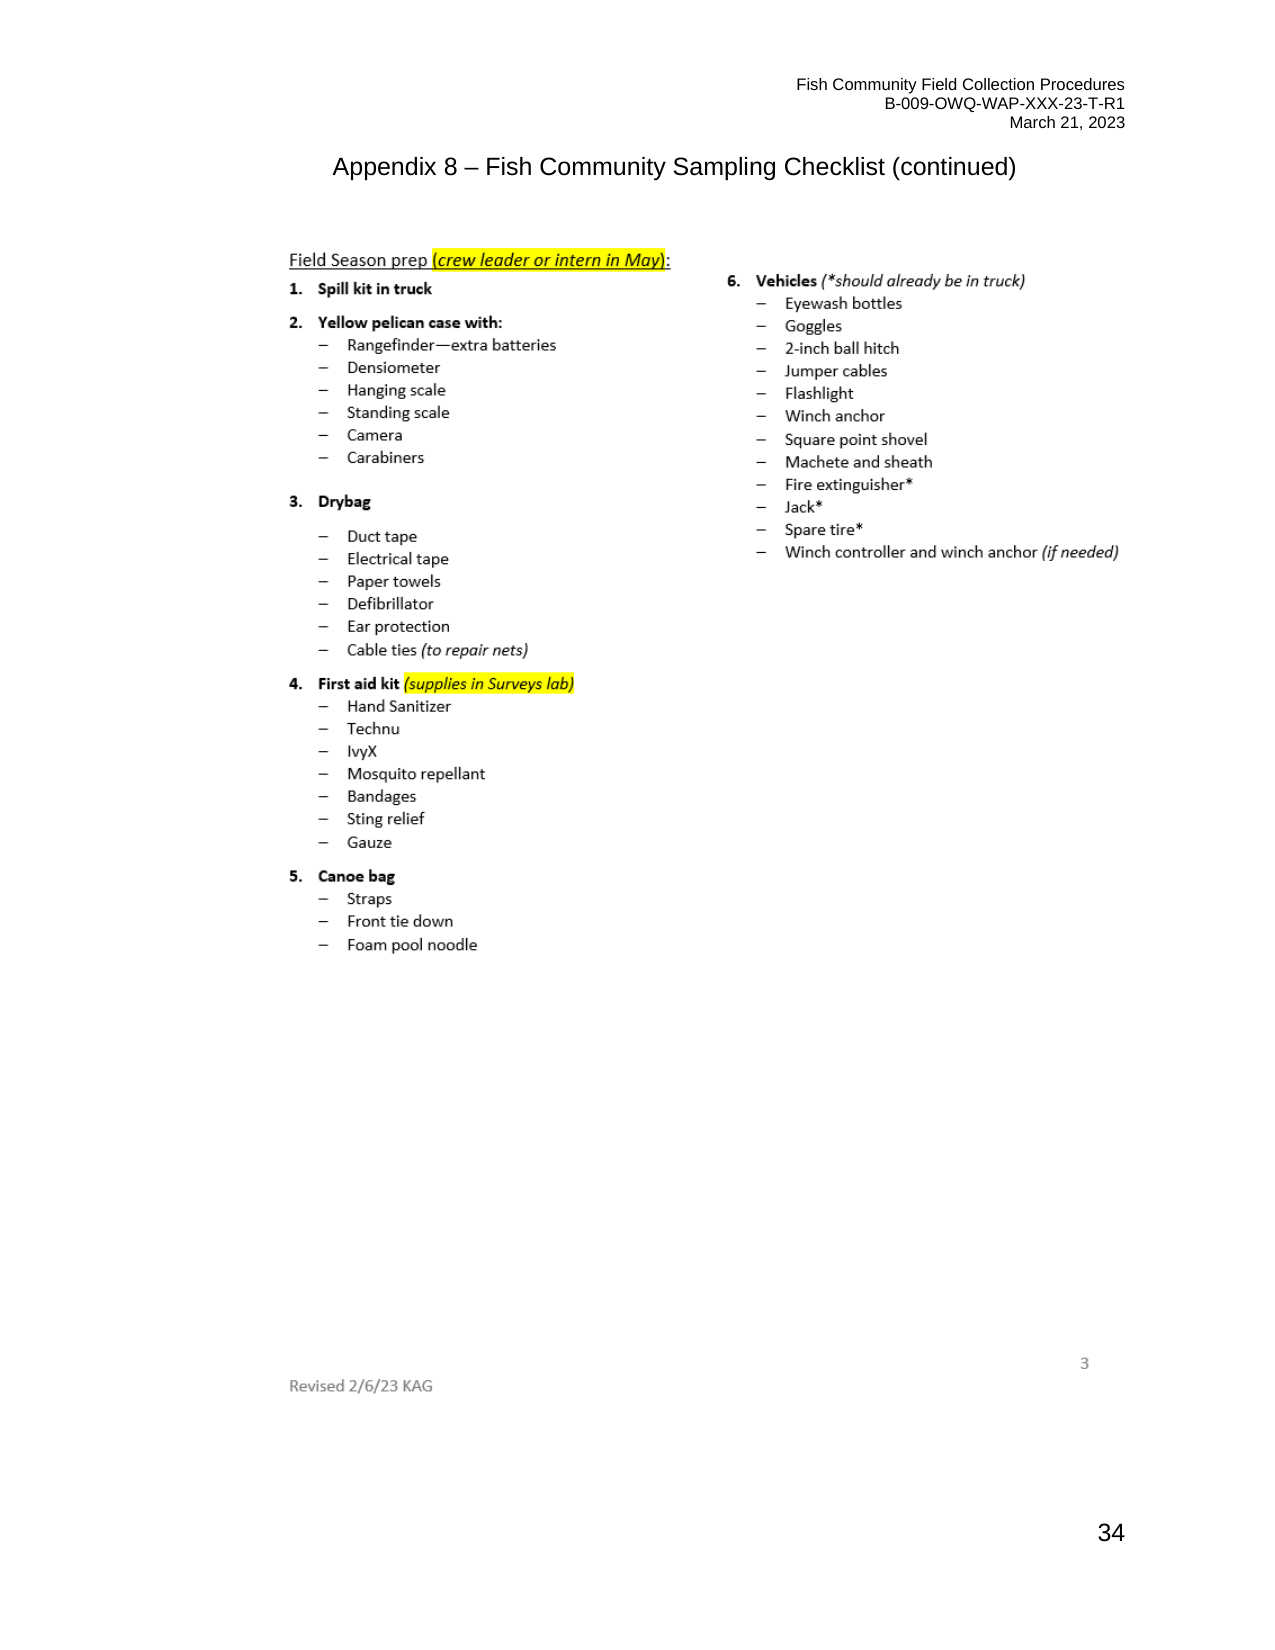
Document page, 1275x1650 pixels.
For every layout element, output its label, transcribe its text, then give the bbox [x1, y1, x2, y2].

picture [225, 184, 1200, 1450]
text Appendix 8 – Fish Community Sampling Checklist (continued) [225, 152, 1125, 180]
